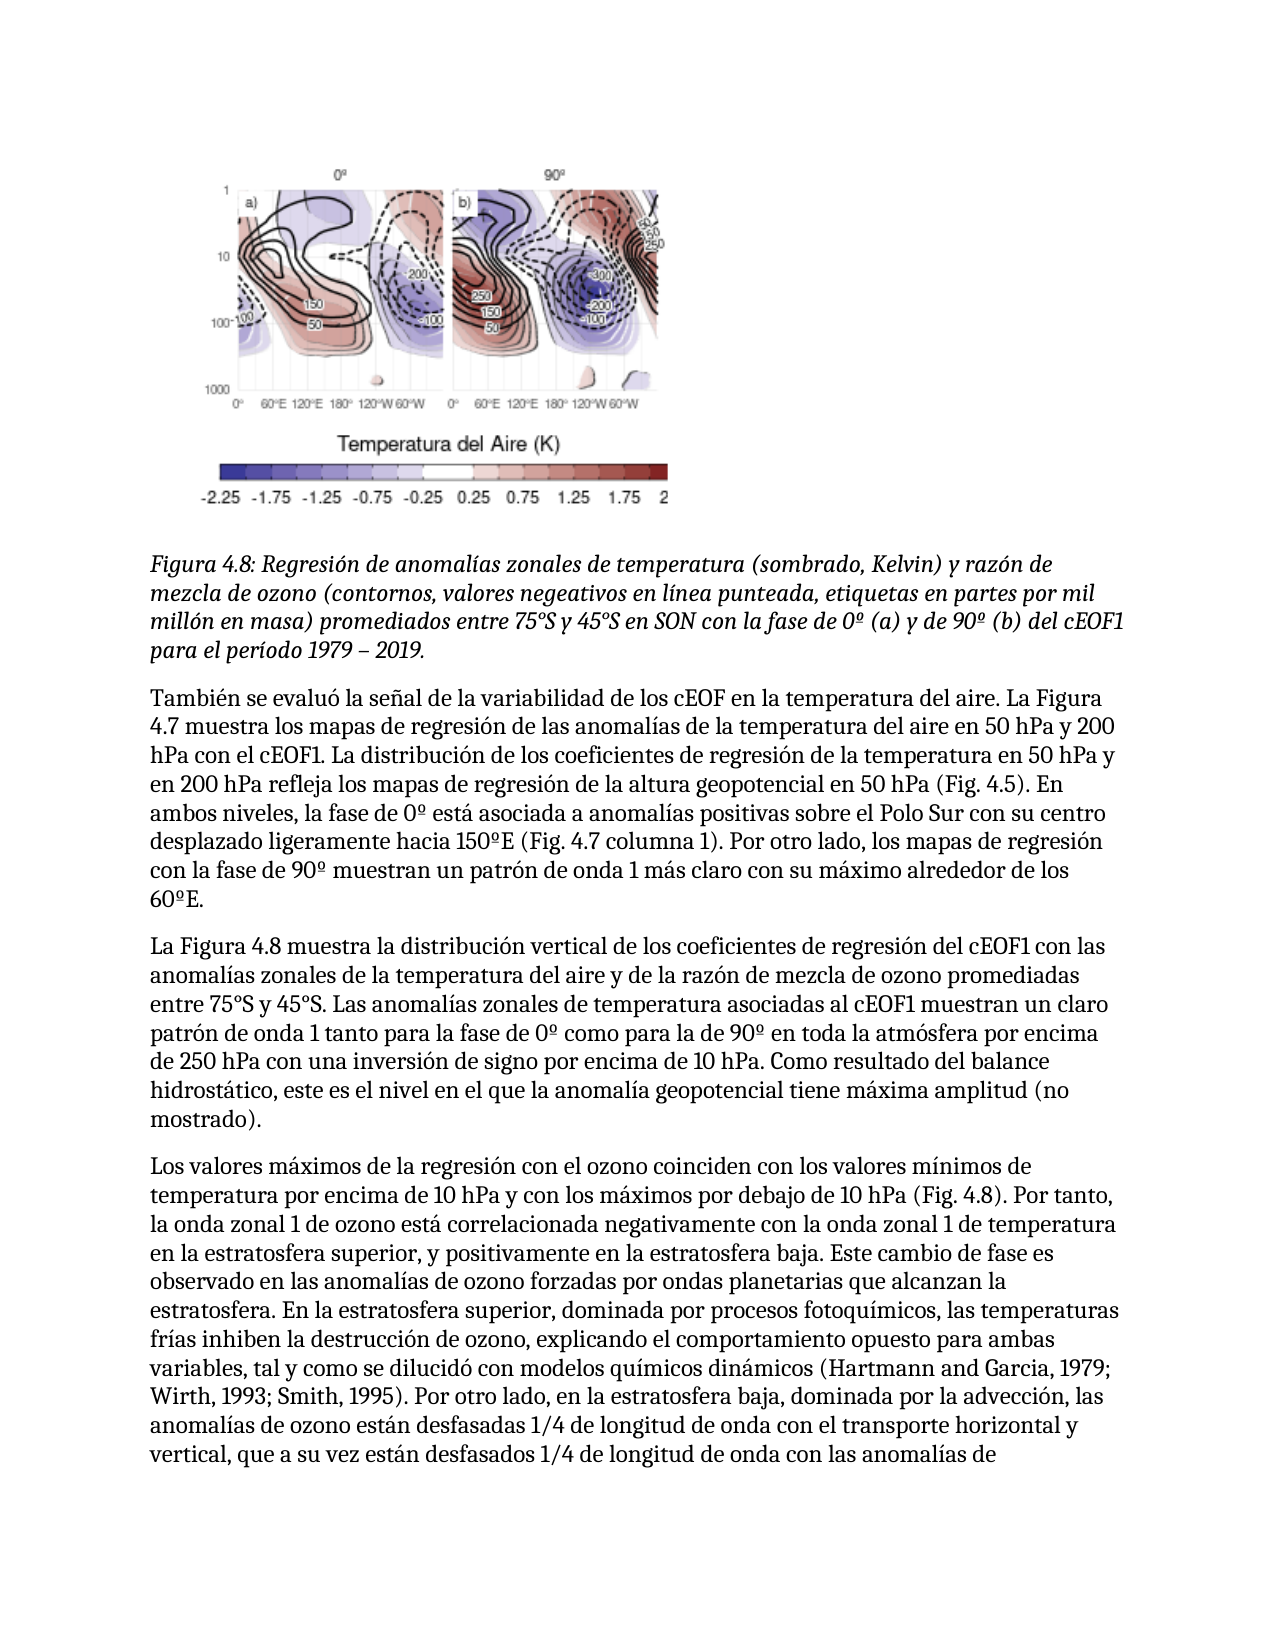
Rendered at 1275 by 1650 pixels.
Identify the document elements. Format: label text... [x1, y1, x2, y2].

picture [168, 150, 668, 529]
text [150, 1152, 1125, 1468]
text También se evaluó la señal de la variabilidad de los cEOF en la temperatura del aire. La Figura 4.7 muestra los mapas de regresión de las anomalías de la temperatura del aire en 50 hPa y 200 hPa con el cEOF1. La distribución de los coeficientes de regresión de la temperatura en 50 hPa y en 200 hPa refleja los mapas de regresión de la altura geopotencial en 50 hPa (Fig. 4.5). En ambos niveles, la fase de 0º está asociada a anomalías positivas sobre el Polo Sur con su centro desplazado ligeramente hacia 150ºE (Fig. 4.7 columna 1). Por otro lado, los mapas de regresión con la fase de 90º muestran un patrón de onda 1 más claro con su máximo alrededor de los 60ºE. [150, 683, 1125, 913]
text La Figura 4.8 muestra la distribución vertical de los coeficientes de regresión del cEOF1 con las anomalías zonales de la temperatura del aire y de la razón de mezcla de ozono promediadas entre 75°S y 45°S. Las anomalías zonales de temperatura asociadas al cEOF1 muestran un claro patrón de onda 1 tanto para la fase de 0º como para la de 90º en toda la atmósfera por encima de 250 hPa con una inversión de signo por encima de 10 hPa. Como resultado del balance hidrostático, este es el nivel en el que la anomalía geopotencial tiene máxima amplitud (no mostrado). [150, 932, 1125, 1133]
text Figura 4.8: Regresión de anomalías zonales de temperatura (sombrado, Kelvin) y razón de mezcla de ozono (contornos, valores negeativos en línea punteada, etiquetas en partes por mil millón en masa) promediados entre 75°S y 45°S en SON con la fase de 0º (a) y de 90º (b) del cEOF1 para el período 1979 – 2019. [150, 550, 1125, 665]
